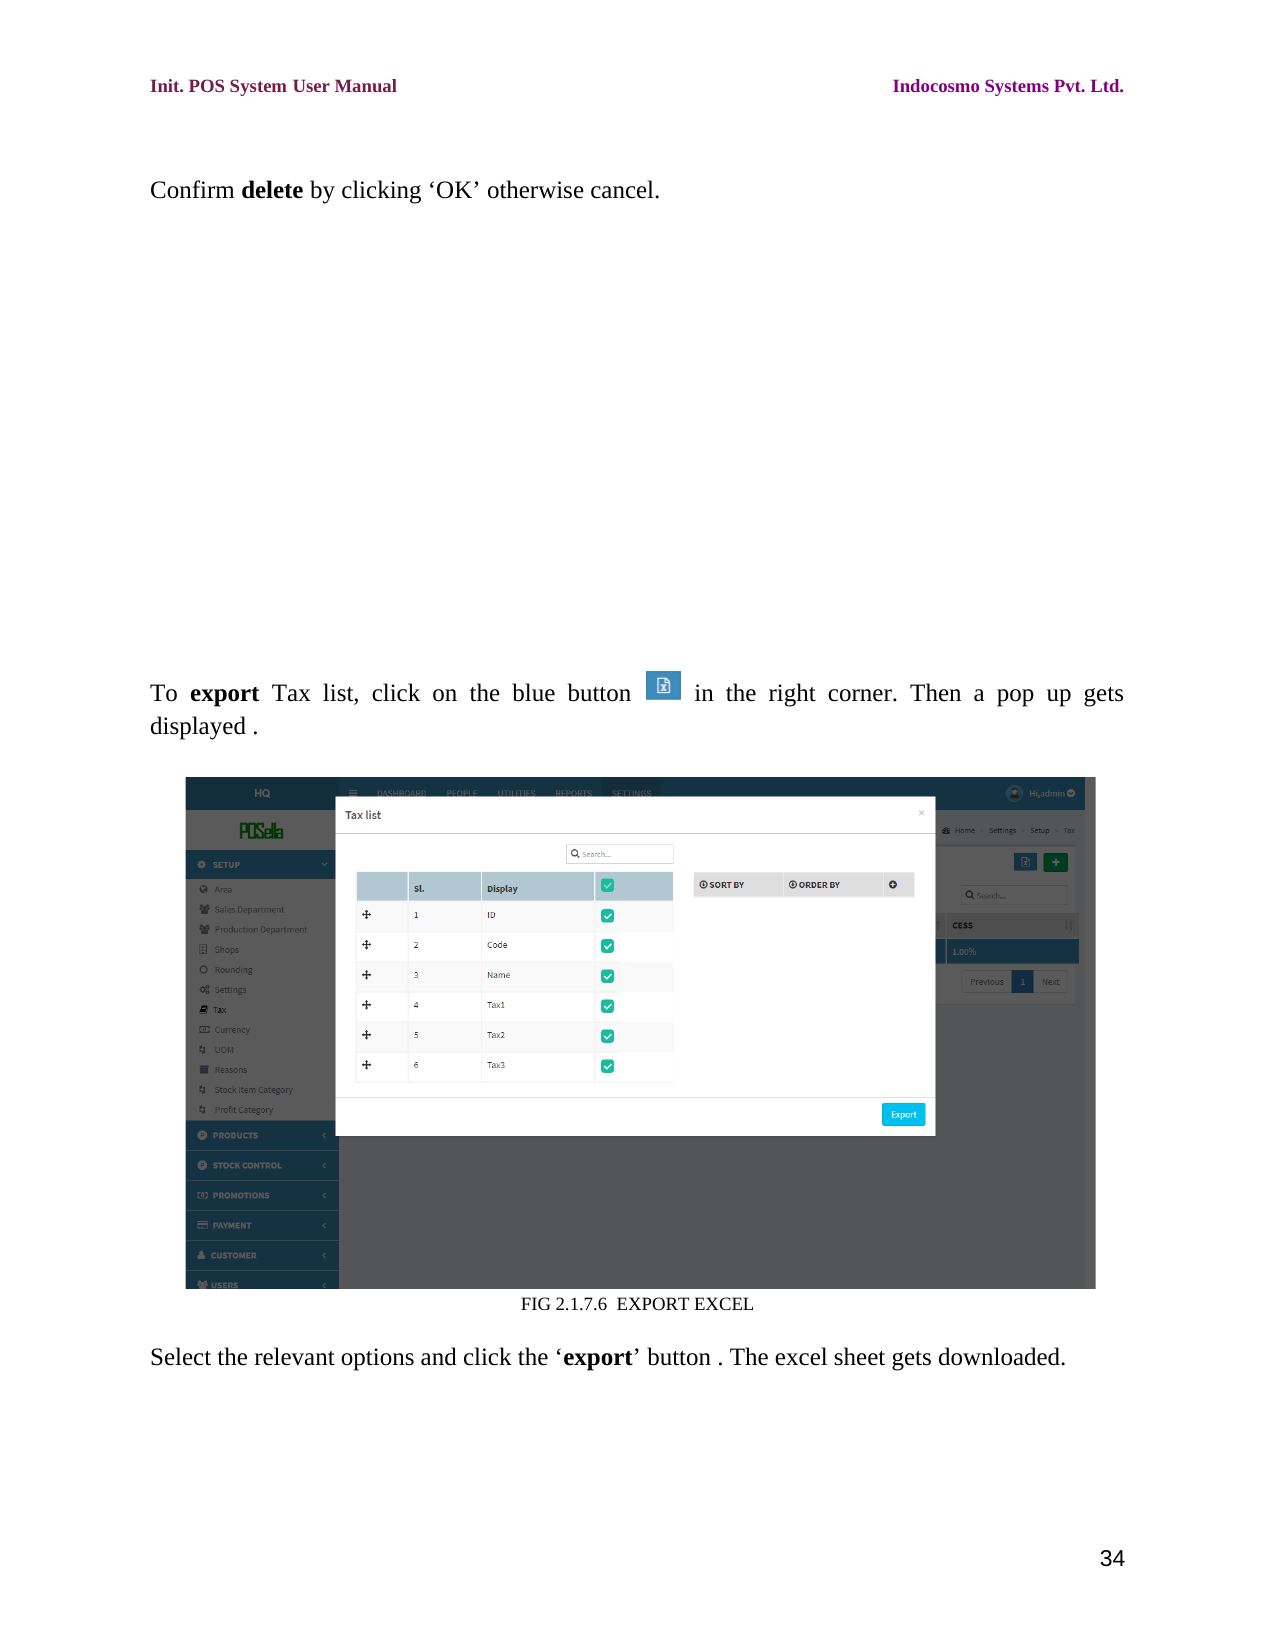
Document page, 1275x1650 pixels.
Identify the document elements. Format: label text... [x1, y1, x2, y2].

picture [644, 670, 682, 702]
picture [185, 777, 1096, 1289]
text To export Tax list, click on the blue button in the right corner. Then a pop up gets displayed . [150, 670, 1125, 740]
text FIG 2.1.7.6 EXPORT EXCEL [150, 1293, 1125, 1314]
text Select the relevant options and click the ‘export’ button . The excel sheet gets downloaded. [150, 1342, 1125, 1371]
text Confirm delete by clicking ‘OK’ otherwise cancel. [150, 175, 1125, 203]
